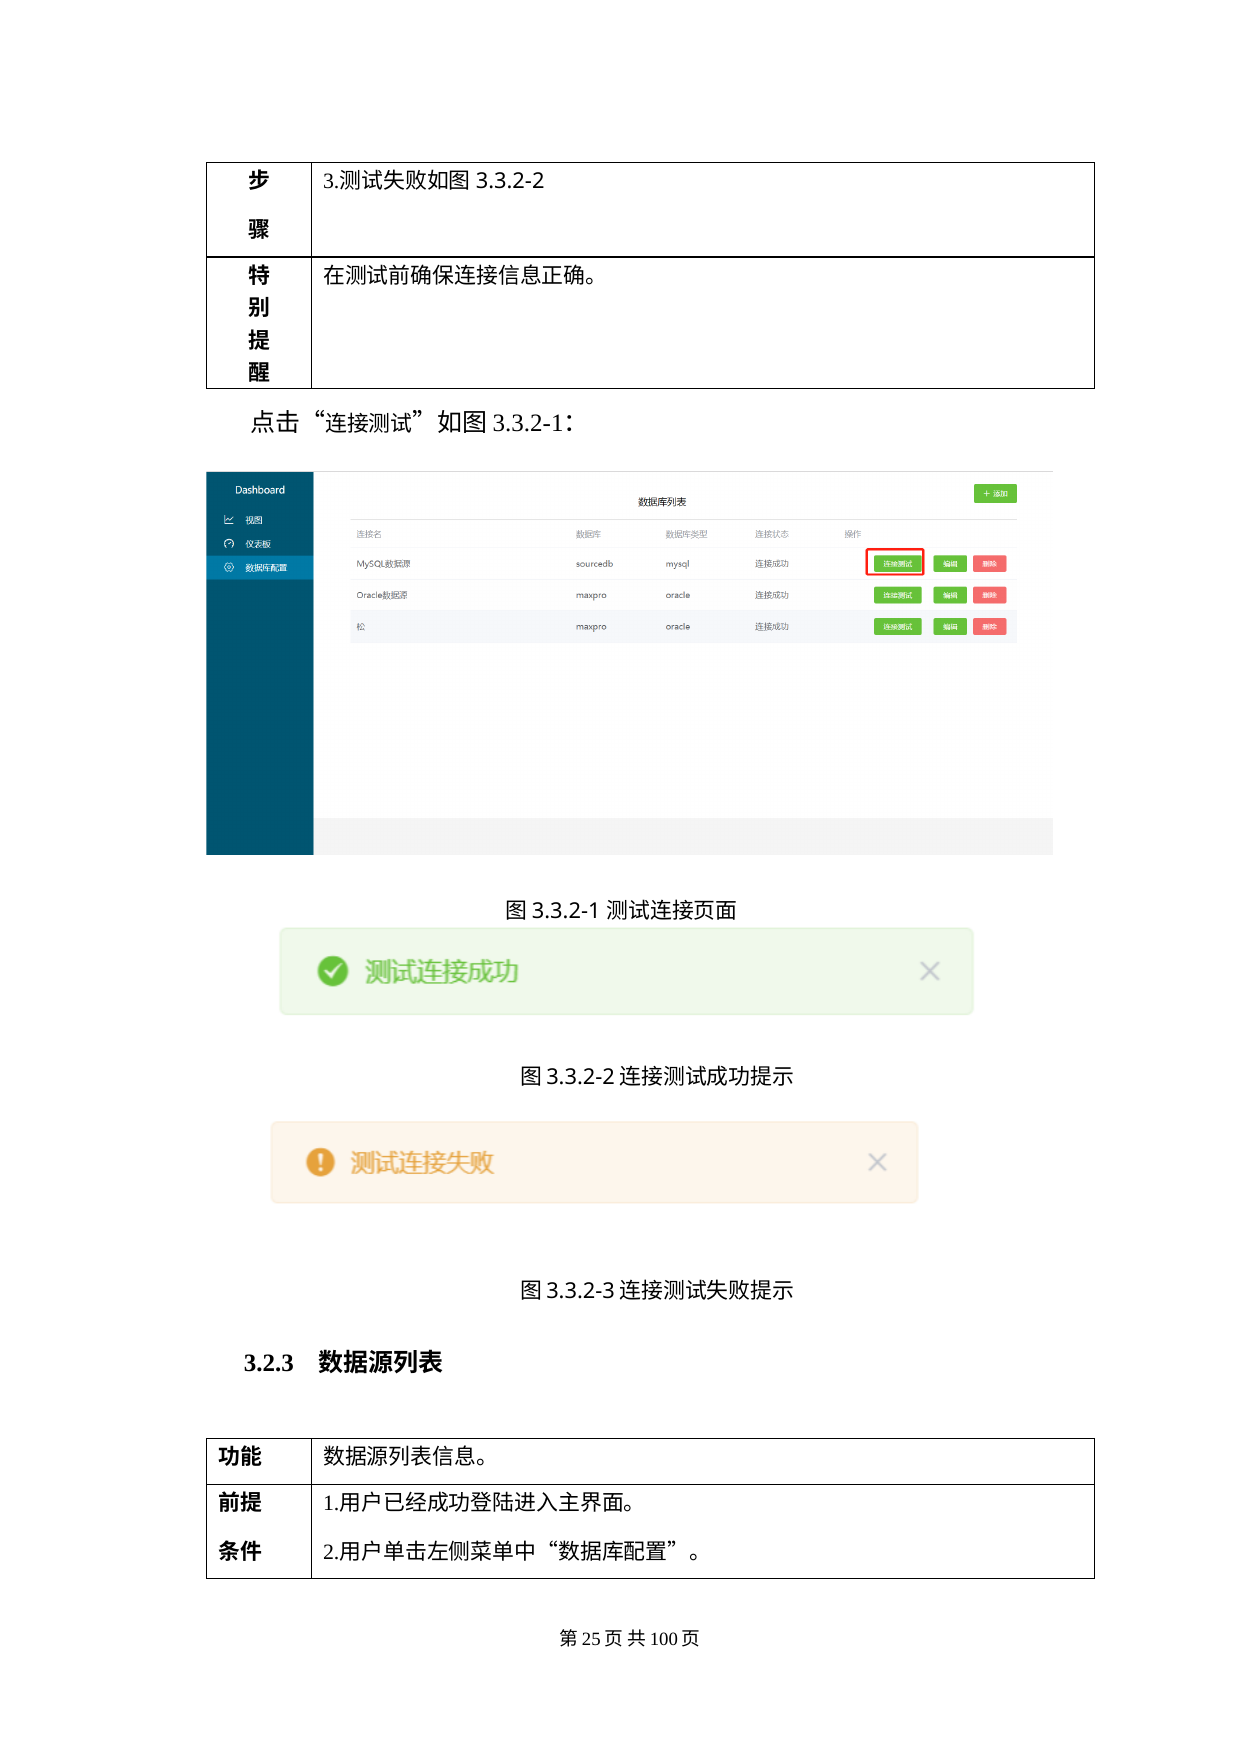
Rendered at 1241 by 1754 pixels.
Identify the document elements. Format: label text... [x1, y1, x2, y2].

picture [314, 471, 1053, 855]
picture [250, 1111, 933, 1215]
table_cell 1.用户已经成功登陆进入主界面。 2.用户单击左侧菜单中“数据库配置”。 [312, 1485, 1094, 1578]
picture [278, 565, 286, 570]
picture [259, 921, 1000, 1022]
table_header 功能 [207, 1439, 311, 1484]
table_cell 在测试前确保连接信息正确。 [312, 258, 1094, 387]
table_header 数据源列表信息。 [312, 1439, 1094, 1484]
table_cell 操 作 步 骤 [207, 163, 311, 256]
subtitle 数据源列表 [244, 1328, 1053, 1393]
table_cell 前提 条件 [207, 1485, 311, 1578]
picture [262, 541, 269, 547]
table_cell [312, 163, 1094, 256]
text 点击“连接测试”如图3.3.2-1： [206, 389, 1053, 453]
table_cell 特 别 提 醒 [207, 258, 311, 387]
picture [252, 517, 261, 523]
